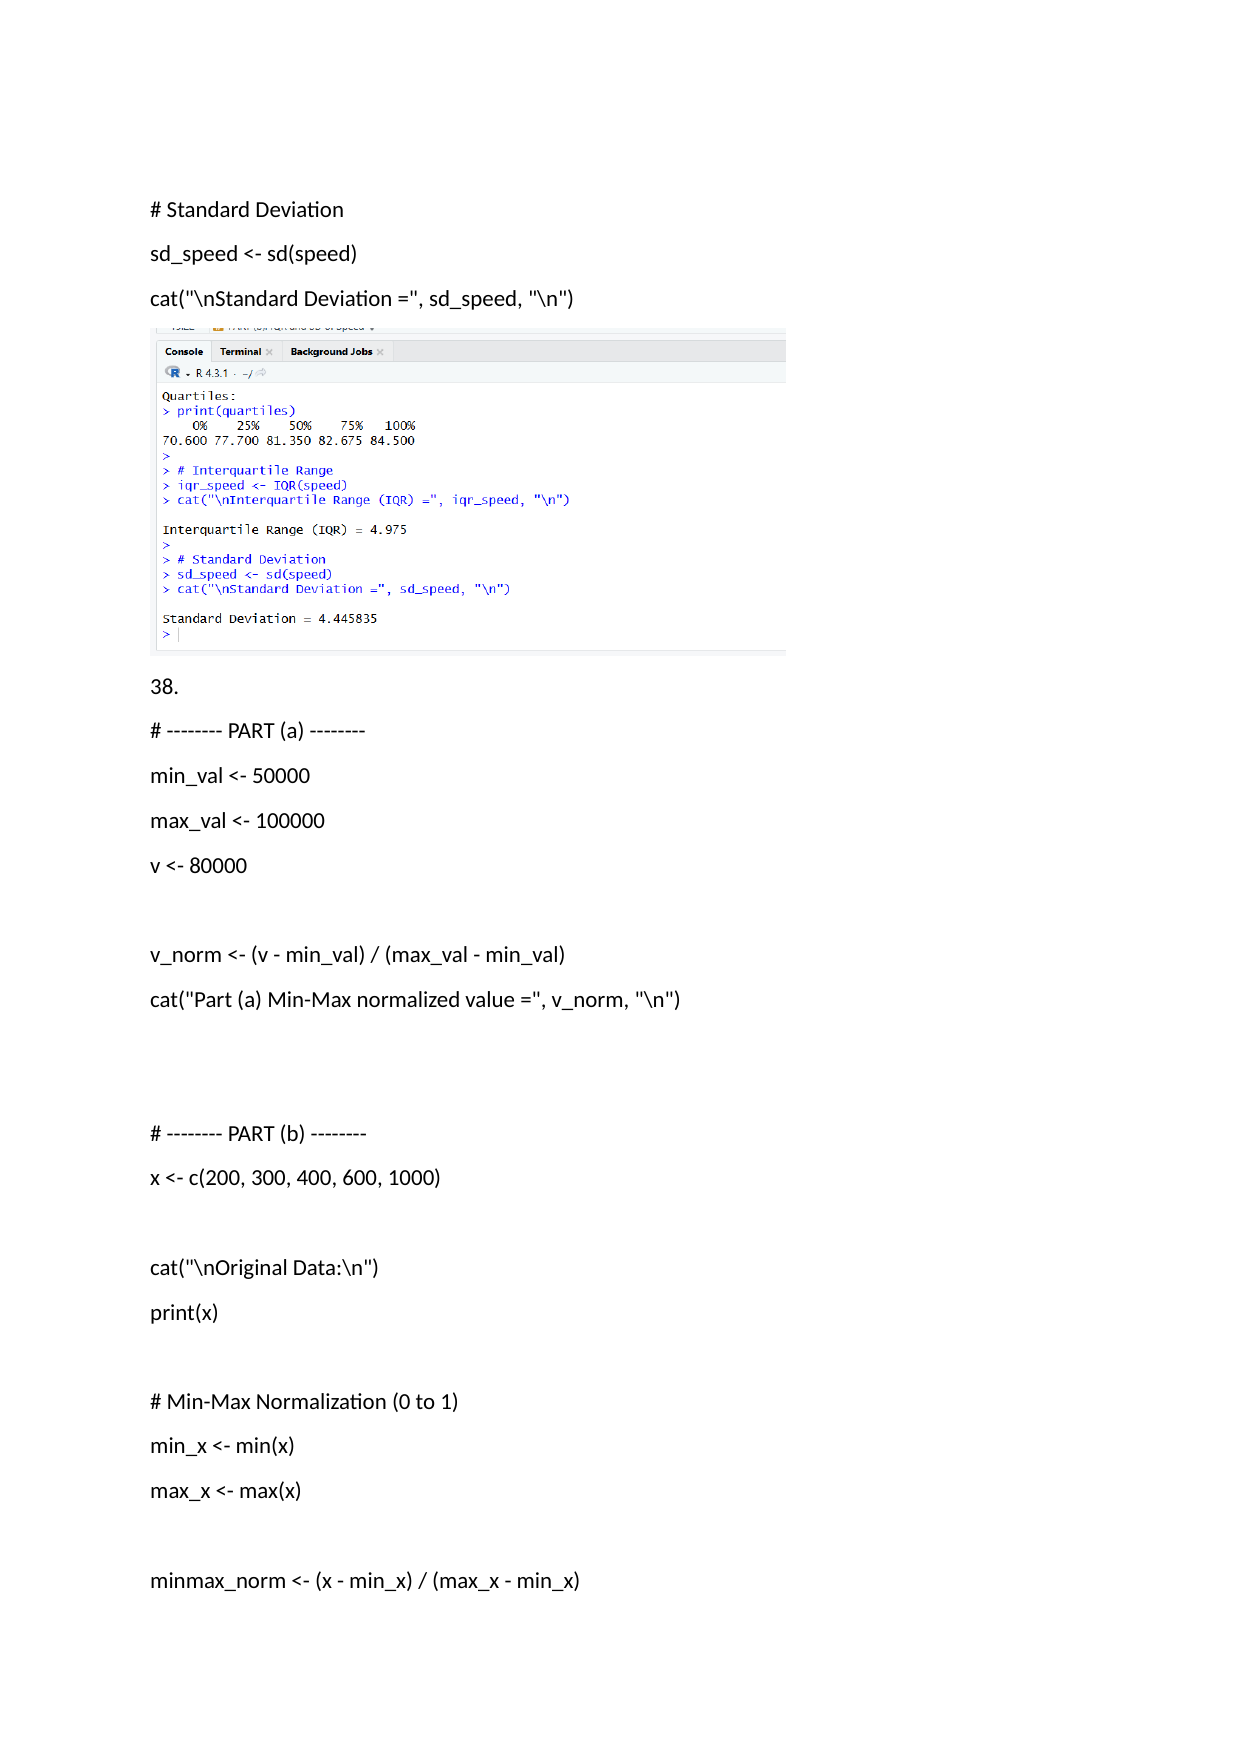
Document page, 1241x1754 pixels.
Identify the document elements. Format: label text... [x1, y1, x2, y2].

text cat("Part (a) Min-Max normalized value =", v_norm, "\n") [150, 985, 1090, 1013]
text v_norm <- (v - min_val) / (max_val - min_val) [150, 940, 1090, 968]
text min_x <- min(x) [150, 1432, 1090, 1460]
text 38. [150, 672, 1090, 700]
text v <- 80000 [150, 851, 1090, 879]
text cat("\nStandard Deviation =", sd_speed, "\n") [150, 284, 1090, 312]
picture [150, 328, 786, 656]
text # -------- PART (a) -------- [150, 717, 1090, 745]
text print(x) [150, 1298, 1090, 1326]
text cat("\nOriginal Data:\n") [150, 1253, 1090, 1281]
text sd_speed <- sd(speed) [150, 239, 1090, 267]
text min_val <- 50000 [150, 761, 1090, 789]
text # -------- PART (b) -------- [150, 1119, 1090, 1147]
text # Min-Max Normalization (0 to 1) [150, 1387, 1090, 1415]
text x <- c(200, 300, 400, 600, 1000) [150, 1163, 1090, 1192]
text max_x <- max(x) [150, 1476, 1090, 1504]
text minmax_norm <- (x - min_x) / (max_x - min_x) [150, 1566, 1090, 1594]
text max_val <- 100000 [150, 806, 1090, 834]
text # Standard Deviation [150, 195, 1090, 223]
